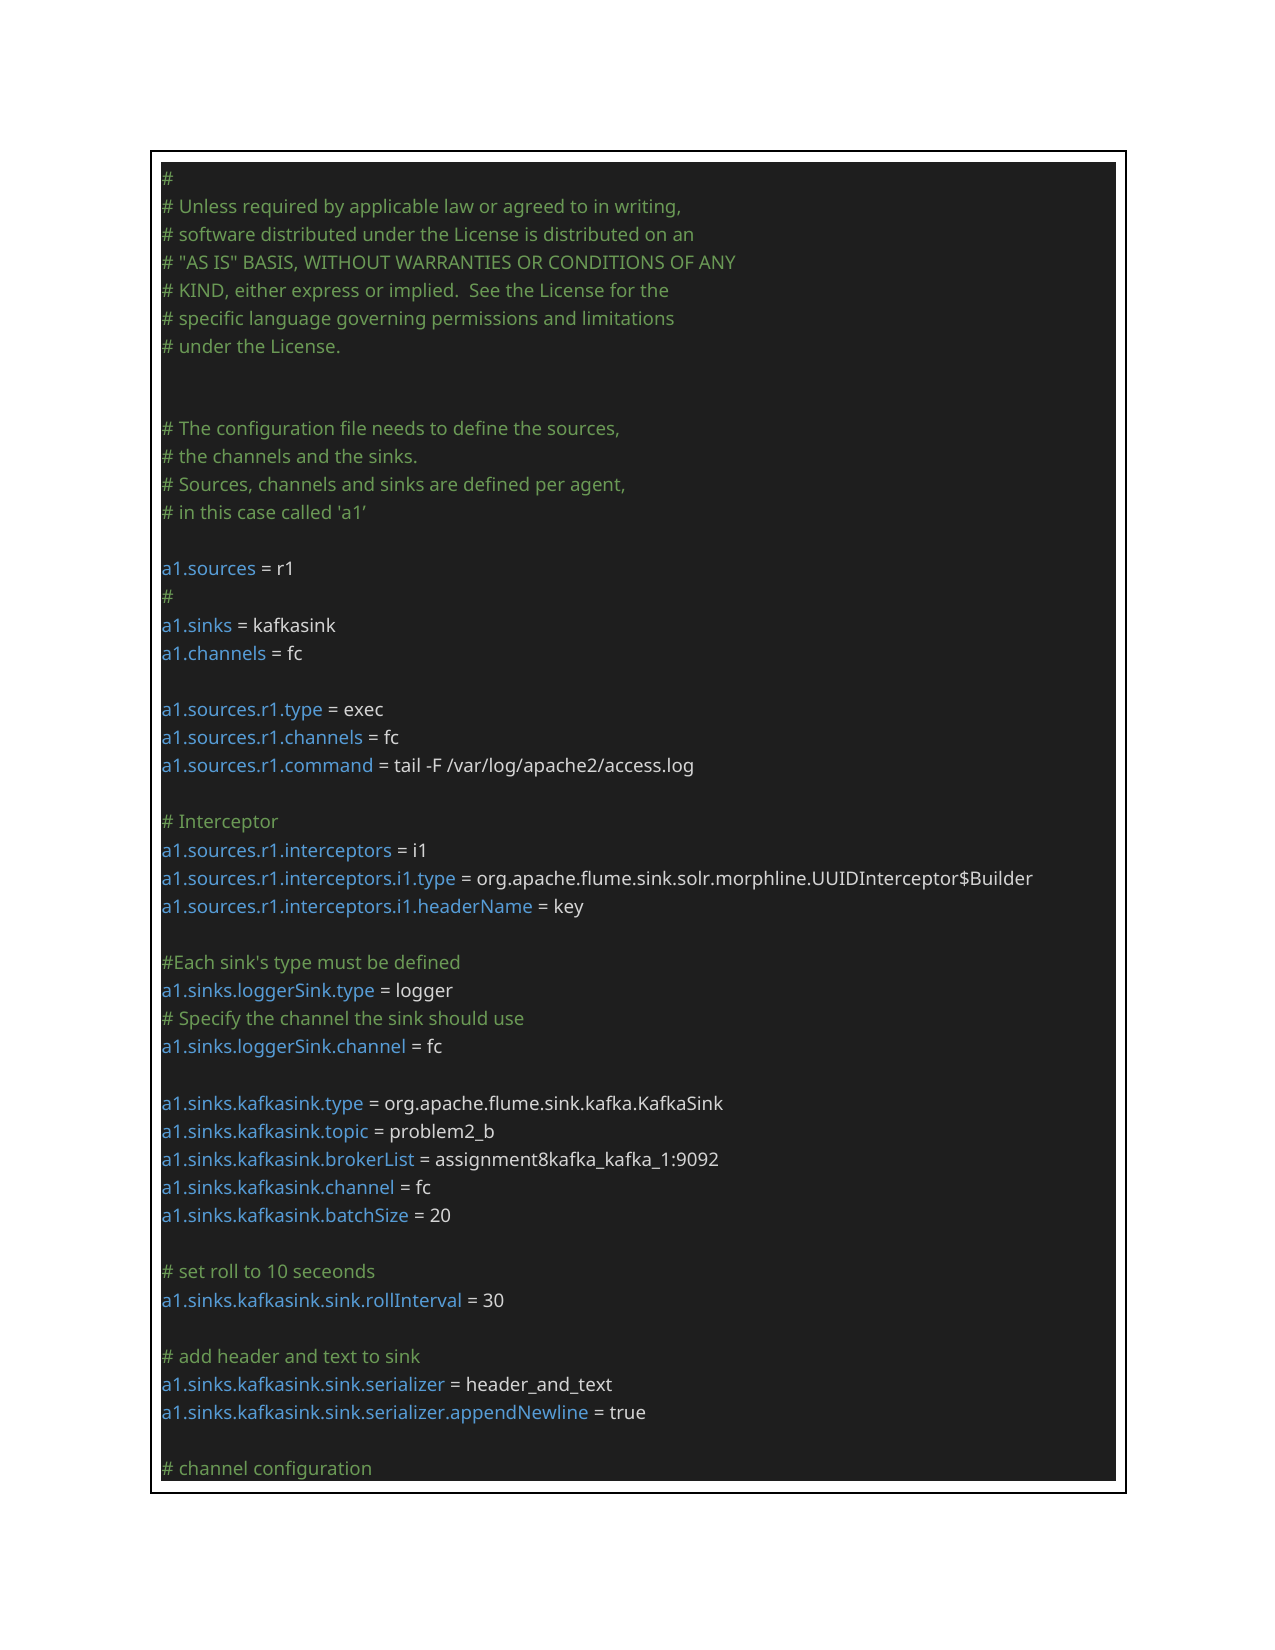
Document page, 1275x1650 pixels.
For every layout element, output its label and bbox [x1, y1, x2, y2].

table_header [152, 152, 1125, 1492]
